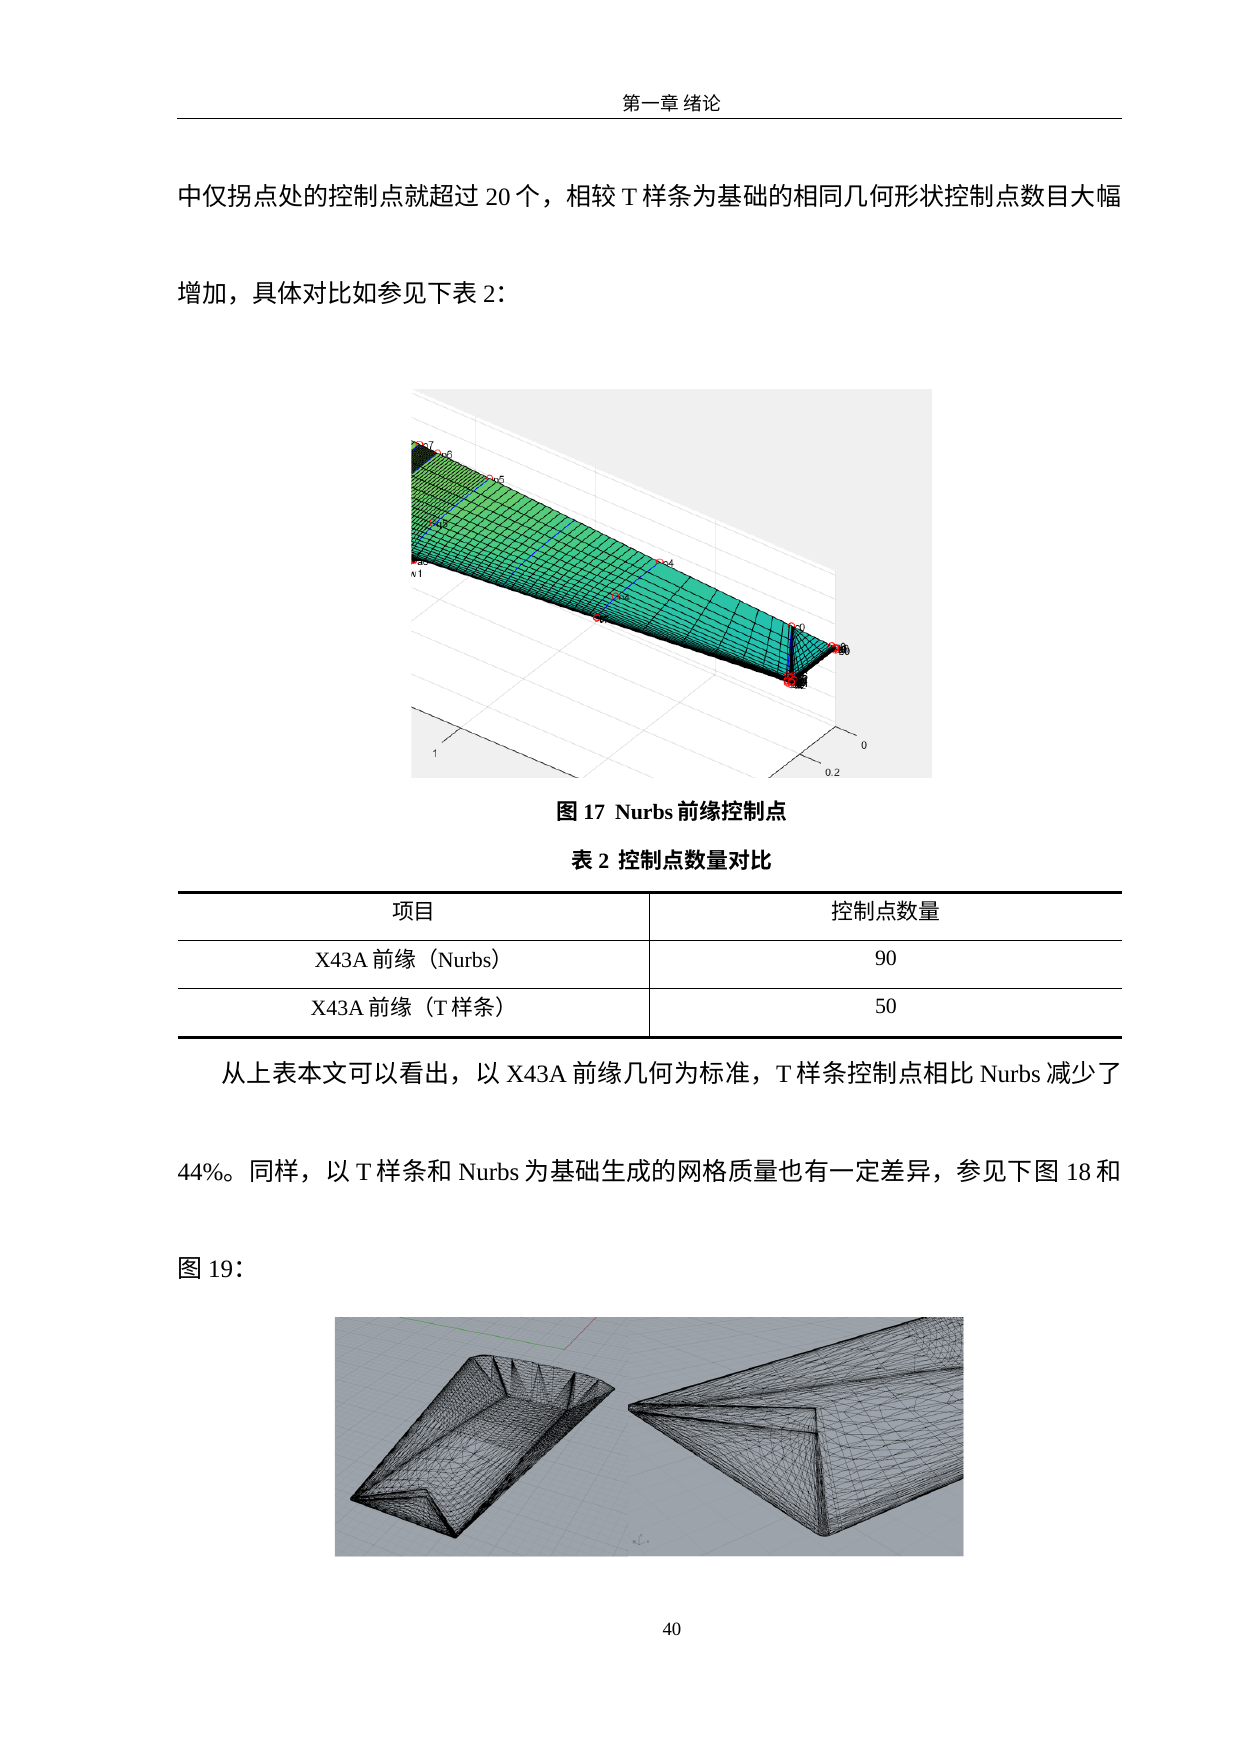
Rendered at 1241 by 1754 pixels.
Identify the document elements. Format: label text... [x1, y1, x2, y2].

picture [411, 389, 932, 778]
table_cell X43A前缘（T样条） [178, 989, 649, 1036]
table_cell 90 [650, 941, 1122, 988]
text 从上表本文可以看出，以X43A前缘几何为标准，T样条控制点相比Nurbs减少了44%。同样，以T样条和Nurbs为基础生成的网格质量也有一定差异，参见下图 18和图 19： [177, 1039, 1122, 1299]
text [177, 162, 1122, 324]
picture [334, 1317, 965, 1557]
table_header 控制点数量 [650, 894, 1122, 940]
text 表 2 控制点数量对比 [177, 842, 1122, 875]
table_cell 50 [650, 989, 1122, 1036]
table_cell X43A前缘（Nurbs） [178, 941, 649, 988]
table_header 项目 [178, 894, 649, 940]
text 图 17 Nurbs前缘控制点 [177, 794, 1122, 826]
